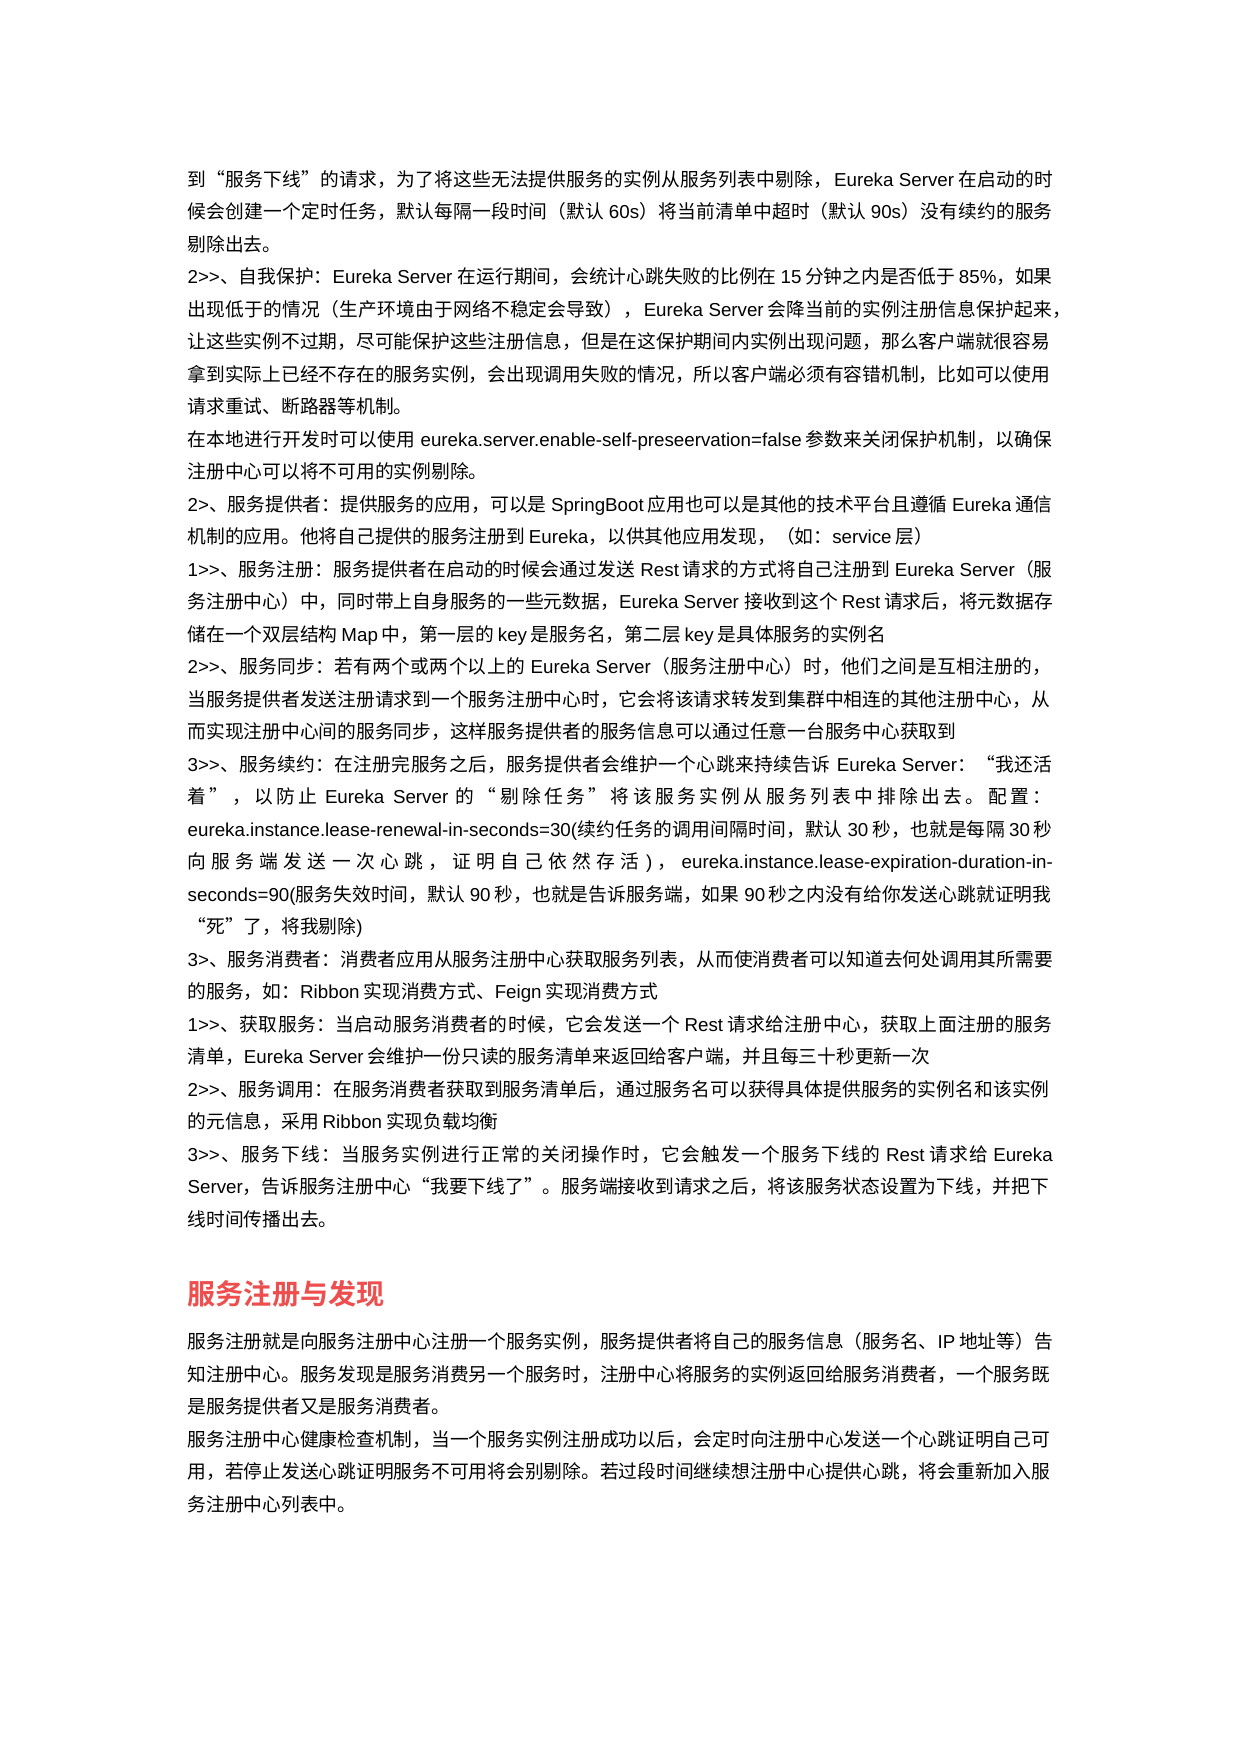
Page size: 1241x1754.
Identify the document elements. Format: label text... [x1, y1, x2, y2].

text 1>>、获取服务：当启动服务消费者的时候，它会发送一个Rest请求给注册中心，获取上面注册的服务清单，Eureka Server会维护一份只读的服务清单来返回给客户端，并且每三十秒更新一次 [187, 1007, 1053, 1072]
text 3>>、服务下线：当服务实例进行正常的关闭操作时，它会触发一个服务下线的Rest请求给Eureka Server，告诉服务注册中心“我要下线了”。服务端接收到请求之后，将该服务状态设置为下线，并把下线时间传播出去。 [187, 1137, 1053, 1234]
text 3>>、服务续约：在注册完服务之后，服务提供者会维护一个心跳来持续告诉Eureka Server：“我还活着”，以防止Eureka Server的“剔除任务”将该服务实例从服务列表中排除出去。配置：eureka.instance.lease-renewal-in-seconds=30(续约任务的调用间隔时间，默认30秒，也就是每隔30秒向服务端发送一次心跳，证明自己依然存活)，eureka.instance.lease-expiration-duration-in-seconds=90(服务失效时间，默认90秒，也就是告诉服务端，如果90秒之内没有给你发送心跳就证明我“死”了，将我剔除) [187, 747, 1053, 942]
text 服务注册中心健康检查机制，当一个服务实例注册成功以后，会定时向注册中心发送一个心跳证明自己可用，若停止发送心跳证明服务不可用将会别剔除。若过段时间继续想注册中心提供心跳，将会重新加入服务注册中心列表中。 [187, 1422, 1053, 1519]
text 2>>、自我保护：Eureka Server 在运行期间，会统计心跳失败的比例在15分钟之内是否低于85%，如果出现低于的情况（生产环境由于网络不稳定会导致），Eureka Server会降当前的实例注册信息保护起来，让这些实例不过期，尽可能保护这些注册信息，但是在这保护期间内实例出现问题，那么客户端就很容易拿到实际上已经不存在的服务实例，会出现调用失败的情况，所以客户端必须有容错机制，比如可以使用请求重试、断路器等机制。 [187, 259, 1053, 422]
text 在本地进行开发时可以使用 eureka.server.enable-self-preseervation=false参数来关闭保护机制，以确保注册中心可以将不可用的实例剔除。 [187, 422, 1053, 487]
text 3>、服务消费者：消费者应用从服务注册中心获取服务列表，从而使消费者可以知道去何处调用其所需要的服务，如：Ribbon实现消费方式、Feign实现消费方式 [187, 942, 1053, 1007]
text 1>>、服务注册：服务提供者在启动的时候会通过发送Rest请求的方式将自己注册到Eureka Server（服务注册中心）中，同时带上自身服务的一些元数据，Eureka Server 接收到这个Rest请求后，将元数据存储在一个双层结构Map中，第一层的key是服务名，第二层key是具体服务的实例名 [187, 552, 1053, 649]
text 2>>、服务调用：在服务消费者获取到服务清单后，通过服务名可以获得具体提供服务的实例名和该实例的元信息，采用Ribbon实现负载均衡 [187, 1072, 1053, 1137]
text 服务注册就是向服务注册中心注册一个服务实例，服务提供者将自己的服务信息（服务名、IP地址等）告知注册中心。服务发现是服务消费另一个服务时，注册中心将服务的实例返回给服务消费者，一个服务既是服务提供者又是服务消费者。 [187, 1324, 1053, 1422]
text 2>、服务提供者：提供服务的应用，可以是SpringBoot应用也可以是其他的技术平台且遵循Eureka通信机制的应用。他将自己提供的服务注册到Eureka，以供其他应用发现，（如：service层） [187, 487, 1053, 552]
text 2>>、服务同步：若有两个或两个以上的Eureka Server（服务注册中心）时，他们之间是互相注册的，当服务提供者发送注册请求到一个服务注册中心时，它会将该请求转发到集群中相连的其他注册中心，从而实现注册中心间的服务同步，这样服务提供者的服务信息可以通过任意一台服务中心获取到 [187, 649, 1053, 747]
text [187, 162, 1053, 259]
subtitle 服务注册与发现 [187, 1259, 1053, 1324]
